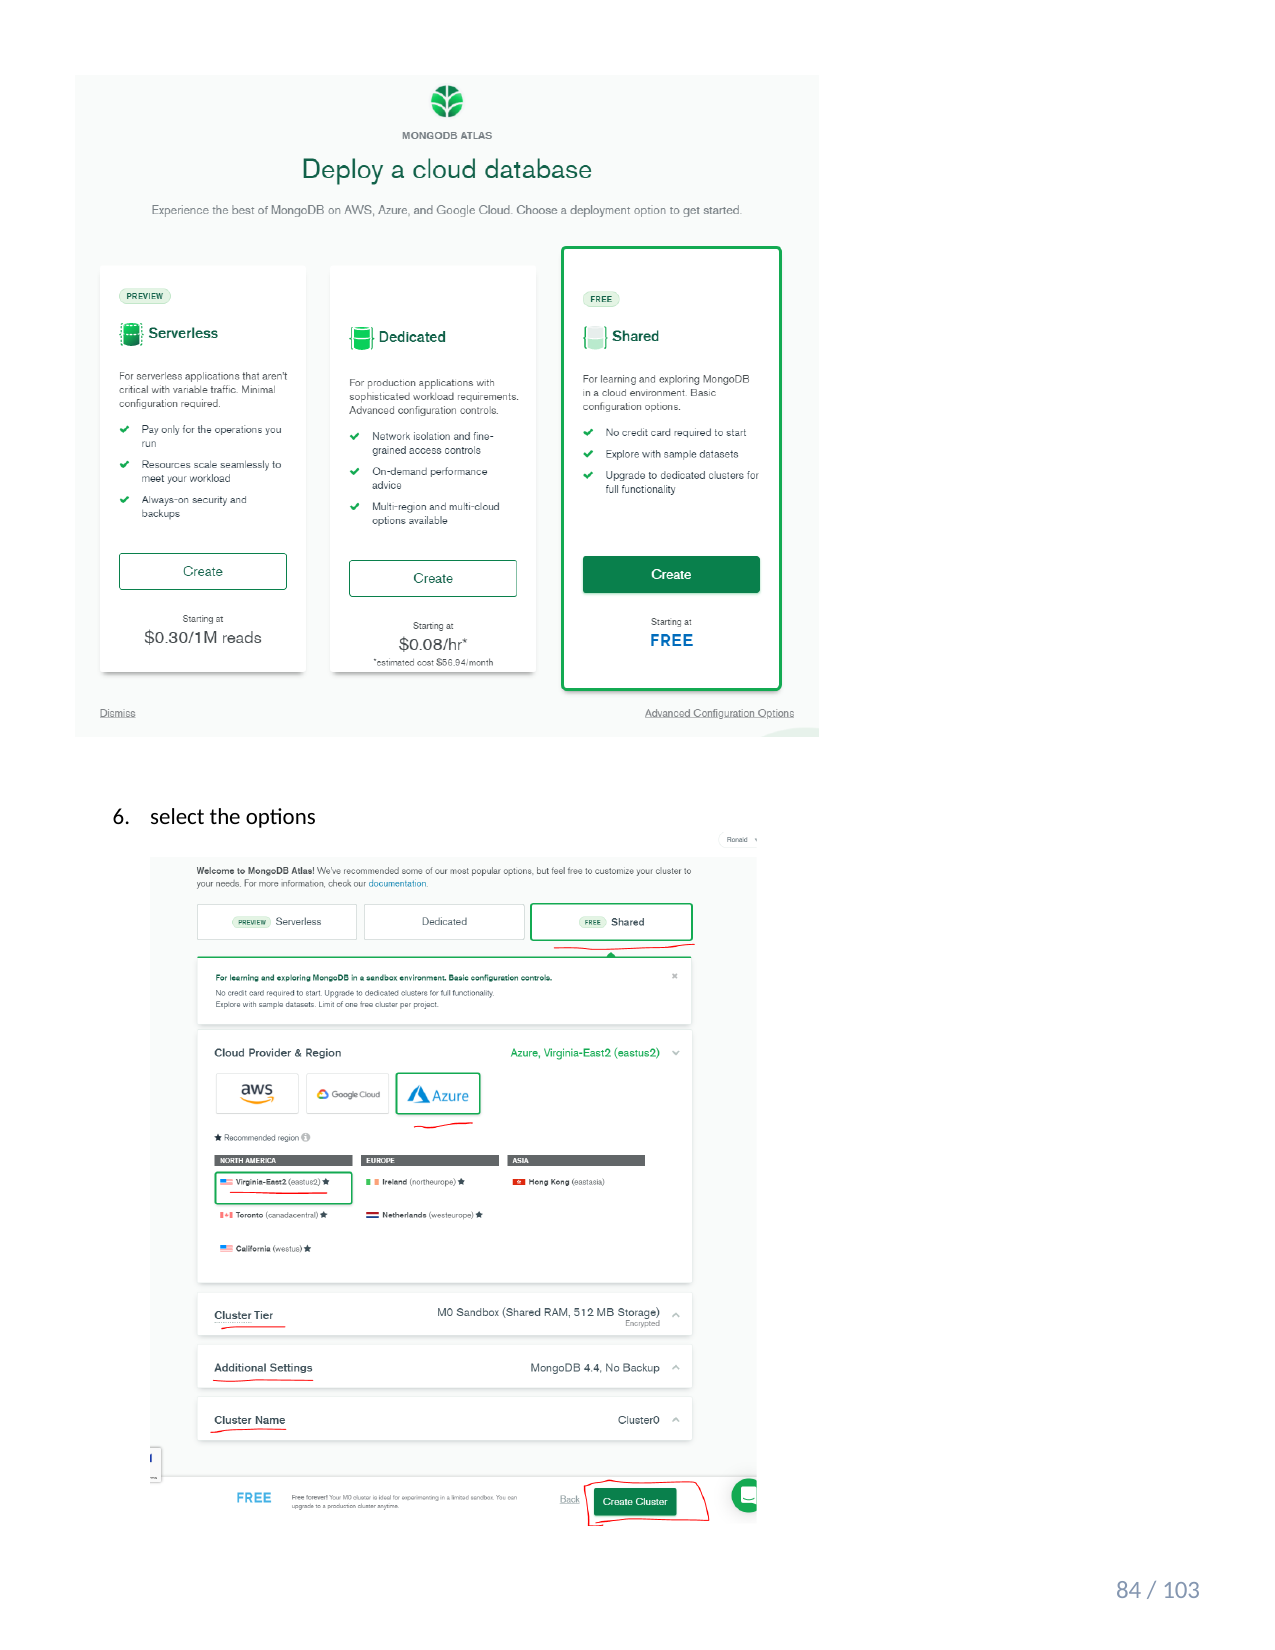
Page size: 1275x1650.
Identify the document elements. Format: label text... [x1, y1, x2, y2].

picture [75, 75, 819, 737]
list select the options [112, 802, 1200, 830]
picture [150, 832, 757, 1526]
